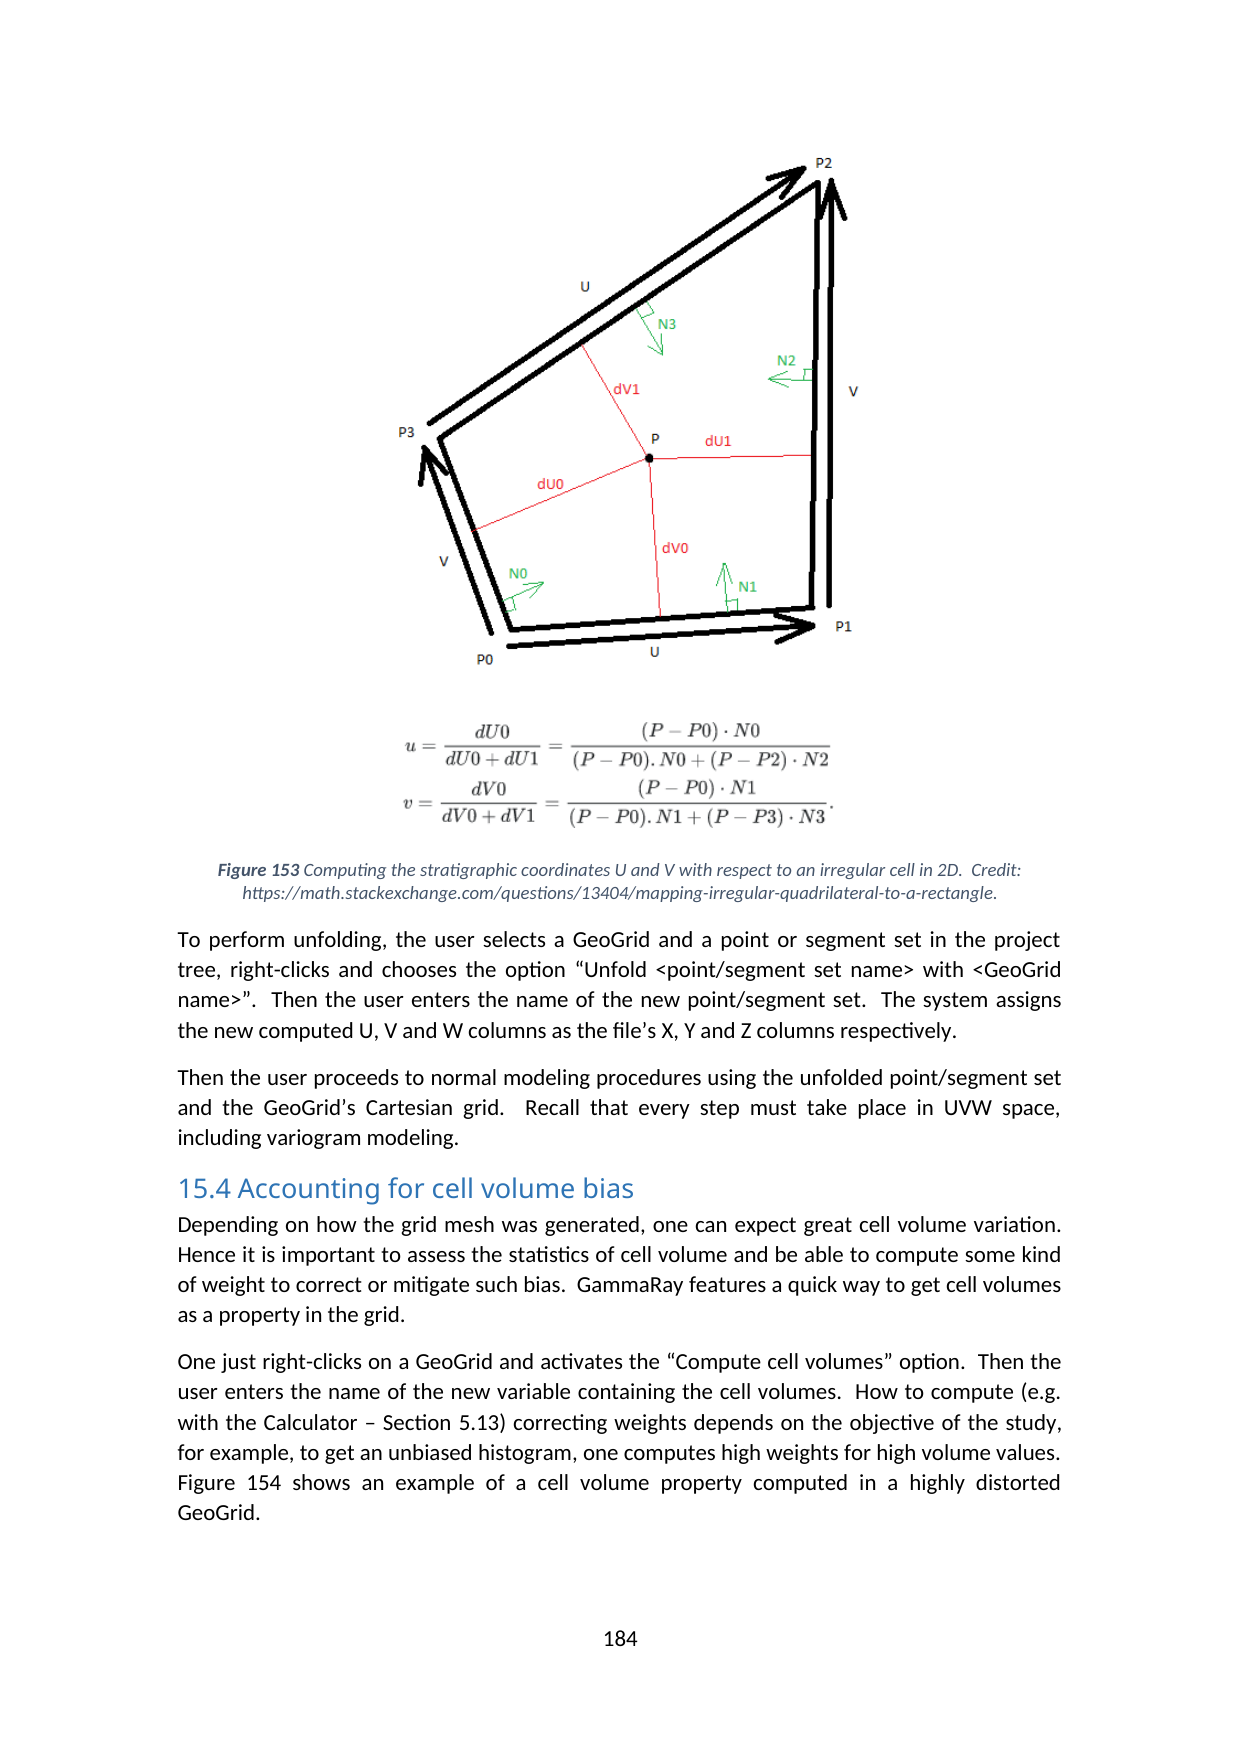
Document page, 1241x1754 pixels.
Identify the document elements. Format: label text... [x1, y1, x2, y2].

picture [365, 147, 875, 691]
text To perform unfolding, the user selects a GeoGrid and a point or segment set in the project tree, right-clicks and chooses the option “Unfold <point/segment set name> with <GeoGrid name>”. Then the user enters the name of the new point/segment set. The system assigns the new computed U, V and W columns as the file’s X, Y and Z columns respectively. [177, 925, 1063, 1044]
text Depending on how the grid mesh was generated, one can expect great cell volume variation. Hence it is important to assess the statistics of cell volume and be able to compute some kind of weight to correct or mitigate such bias. GammaRay features a quick way to get cell volumes as a property in the grid. [177, 1210, 1063, 1328]
text One just right-clicks on a GeoGrid and activates the “Compute cell volumes” option. Then the user enters the name of the new variable containing the cell volumes. How to compute (e.g. with the Calculator – Section 5.13) correcting weights depends on the objective of the study, for example, to get an unbiased histogram, one computes high weights for high volume values. Figure 154 shows an example of a cell volume property computed in a highly distorted GeoGrid. [177, 1347, 1063, 1526]
picture [381, 709, 859, 840]
text Figure 153 Computing the stratigraphic coordinates U and V with respect to an irregular cell in 2D. Credit: https://math.stackexchange.com/questions/13404/mapping-irregular-quadrilateral-to-a-rectangle. [177, 858, 1063, 904]
text Then the user proceeds to normal modeling procedures using the unfolded point/segment set and the GeoGrid’s Cartesian grid. Recall that every step must take place in UVW space, including variogram modeling. [177, 1063, 1063, 1151]
subtitle Accounting for cell volume bias [177, 1170, 1063, 1207]
